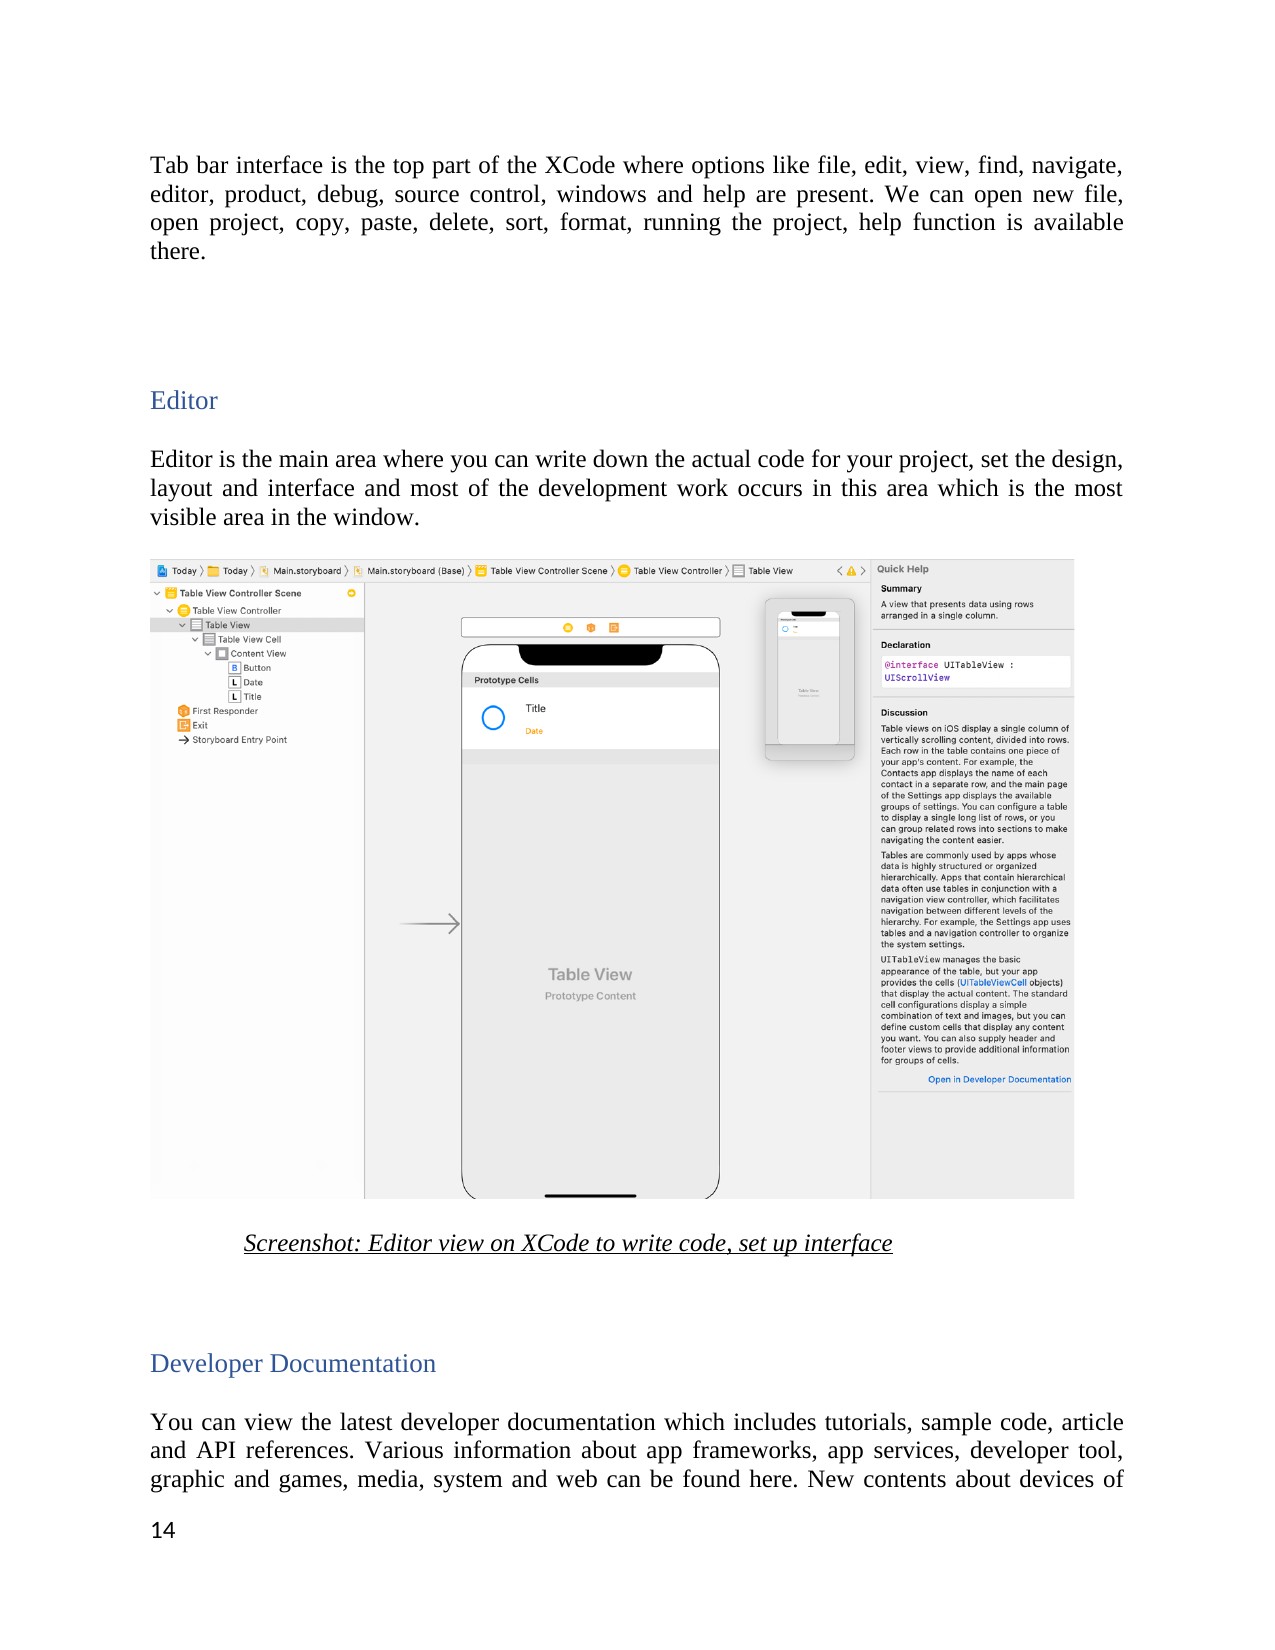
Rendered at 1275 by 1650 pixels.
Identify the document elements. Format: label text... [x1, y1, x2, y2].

subtitle Developer Documentation [150, 1347, 1125, 1378]
subtitle Editor [150, 384, 1125, 415]
picture [150, 559, 1075, 1199]
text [150, 1407, 1125, 1493]
text Tab bar interface is the top part of the XCode where options like file, edit, view, find, navigate, editor, product, debug, source control, windows and help are present. We can open new file, open project, copy, paste, delete, sort, format, running the project, help function is available there. [150, 150, 1125, 265]
text Screenshot: Editor view on XCode to write code, set up interface [150, 1228, 1125, 1256]
text Editor is the main area where you can write down the actual code for your project, set the design, layout and interface and most of the development work occurs in this area which is the most visible area in the window. [150, 444, 1125, 530]
